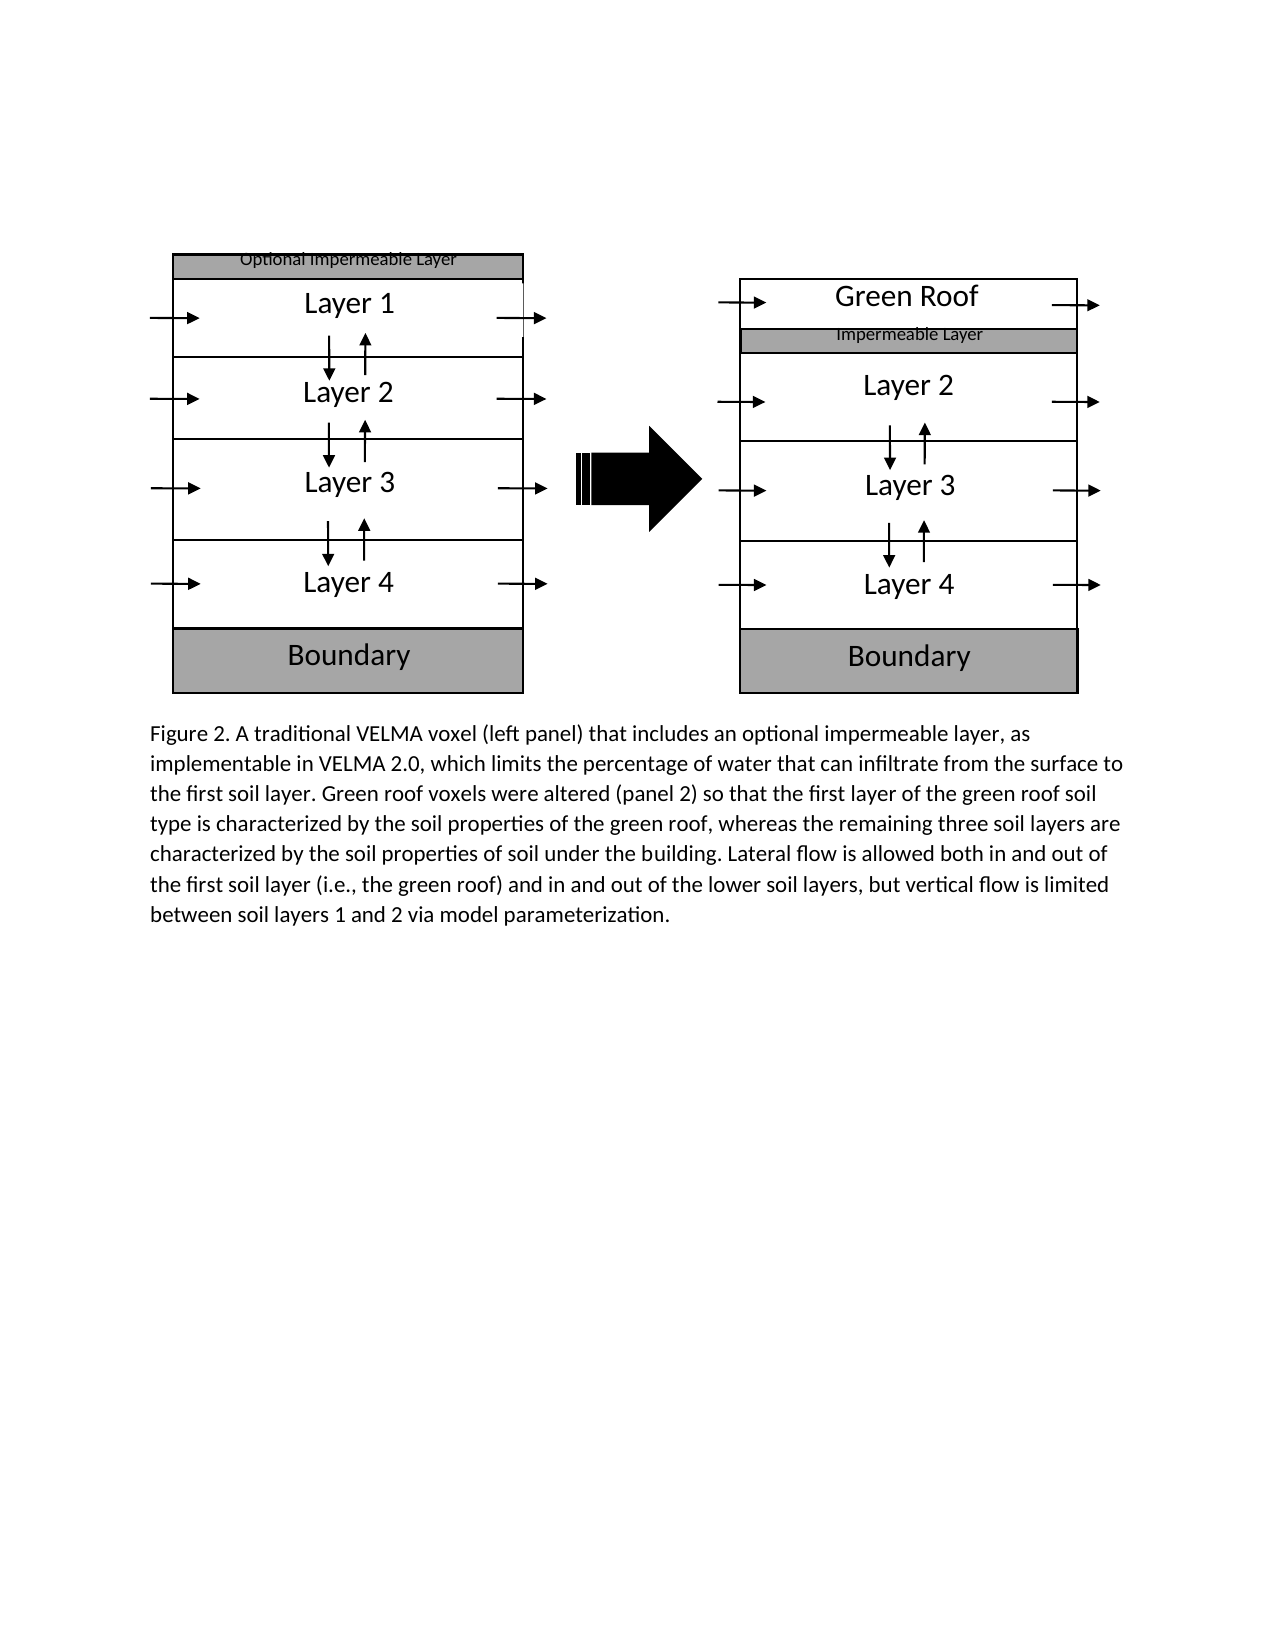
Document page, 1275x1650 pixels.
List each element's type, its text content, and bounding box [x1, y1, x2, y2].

text Figure 2. A traditional VELMA voxel (left panel) that includes an optional impermeable layer, as implementable in VELMA 2.0, which limits the percentage of water that can infiltrate from the surface to the first soil layer. Green roof voxels were altered (panel 2) so that the first layer of the green roof soil type is characterized by the soil properties of the green roof, whereas the remaining three soil layers are characterized by the soil properties of soil under the building. Lateral flow is allowed both in and out of the first soil layer (i.e., the green roof) and in and out of the lower soil layers, but vertical flow is limited between soil layers 1 and 2 via model parameterization. [150, 244, 1125, 928]
